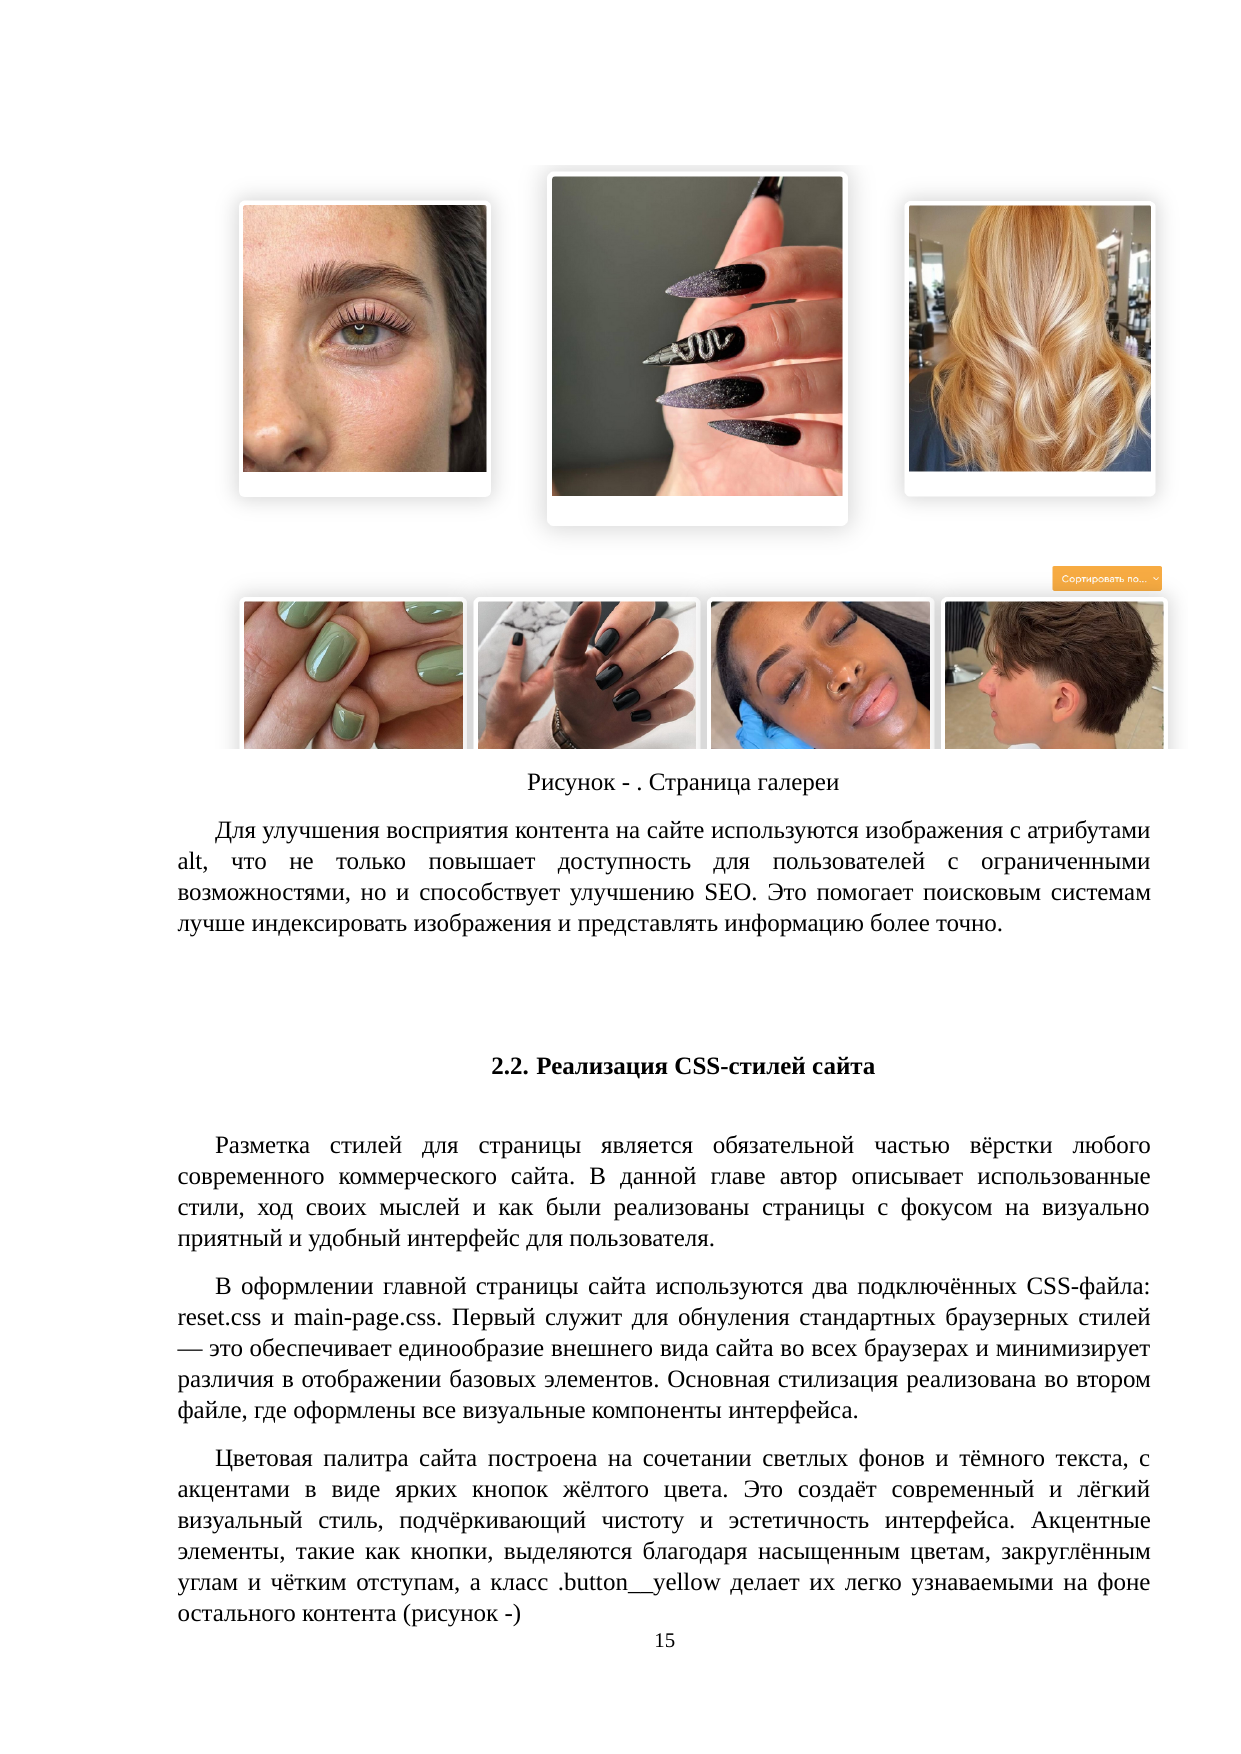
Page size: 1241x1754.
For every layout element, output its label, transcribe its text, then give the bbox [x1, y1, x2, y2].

text Рисунок - . Страница галереи [177, 767, 1152, 796]
picture [214, 165, 1189, 749]
list Реализация CSS-стилей сайта [215, 1051, 1152, 1080]
text Цветовая палитра сайта построена на сочетании светлых фонов и тёмного текста, с акцентами в виде ярких кнопок жёлтого цвета. Это создаёт современный и лёгкий визуальный стиль, подчёркивающий чистоту и эстетичность интерфейса. Акцентные элементы, такие как кнопки, выделяются благодаря насыщенным цветам, закруглённым углам и чётким отступам, а класс .button__yellow делает их легко узнаваемыми на фоне остального контента (рисунок -) [177, 1443, 1152, 1627]
text В оформлении главной страницы сайта используются два подключённых CSS-файла: reset.css и main-page.css. Первый служит для обнуления стандартных браузерных стилей — это обеспечивает единообразие внешнего вида сайта во всех браузерах и минимизирует различия в отображении базовых элементов. Основная стилизация реализована во втором файле, где оформлены все визуальные компоненты интерфейса. [177, 1271, 1152, 1424]
text Для улучшения восприятия контента на сайте используются изображения с атрибутами alt, что не только повышает доступность для пользователей с ограниченными возможностями, но и способствует улучшению SEO. Это помогает поисковым системам лучше индексировать изображения и представлять информацию более точно. [177, 815, 1152, 937]
text Разметка стилей для страницы является обязательной частью вёрстки любого современного коммерческого сайта. В данной главе автор описывает использованные стили, ход своих мыслей и как были реализованы страницы с фокусом на визуально приятный и удобный интерфейс для пользователя. [177, 1130, 1152, 1252]
